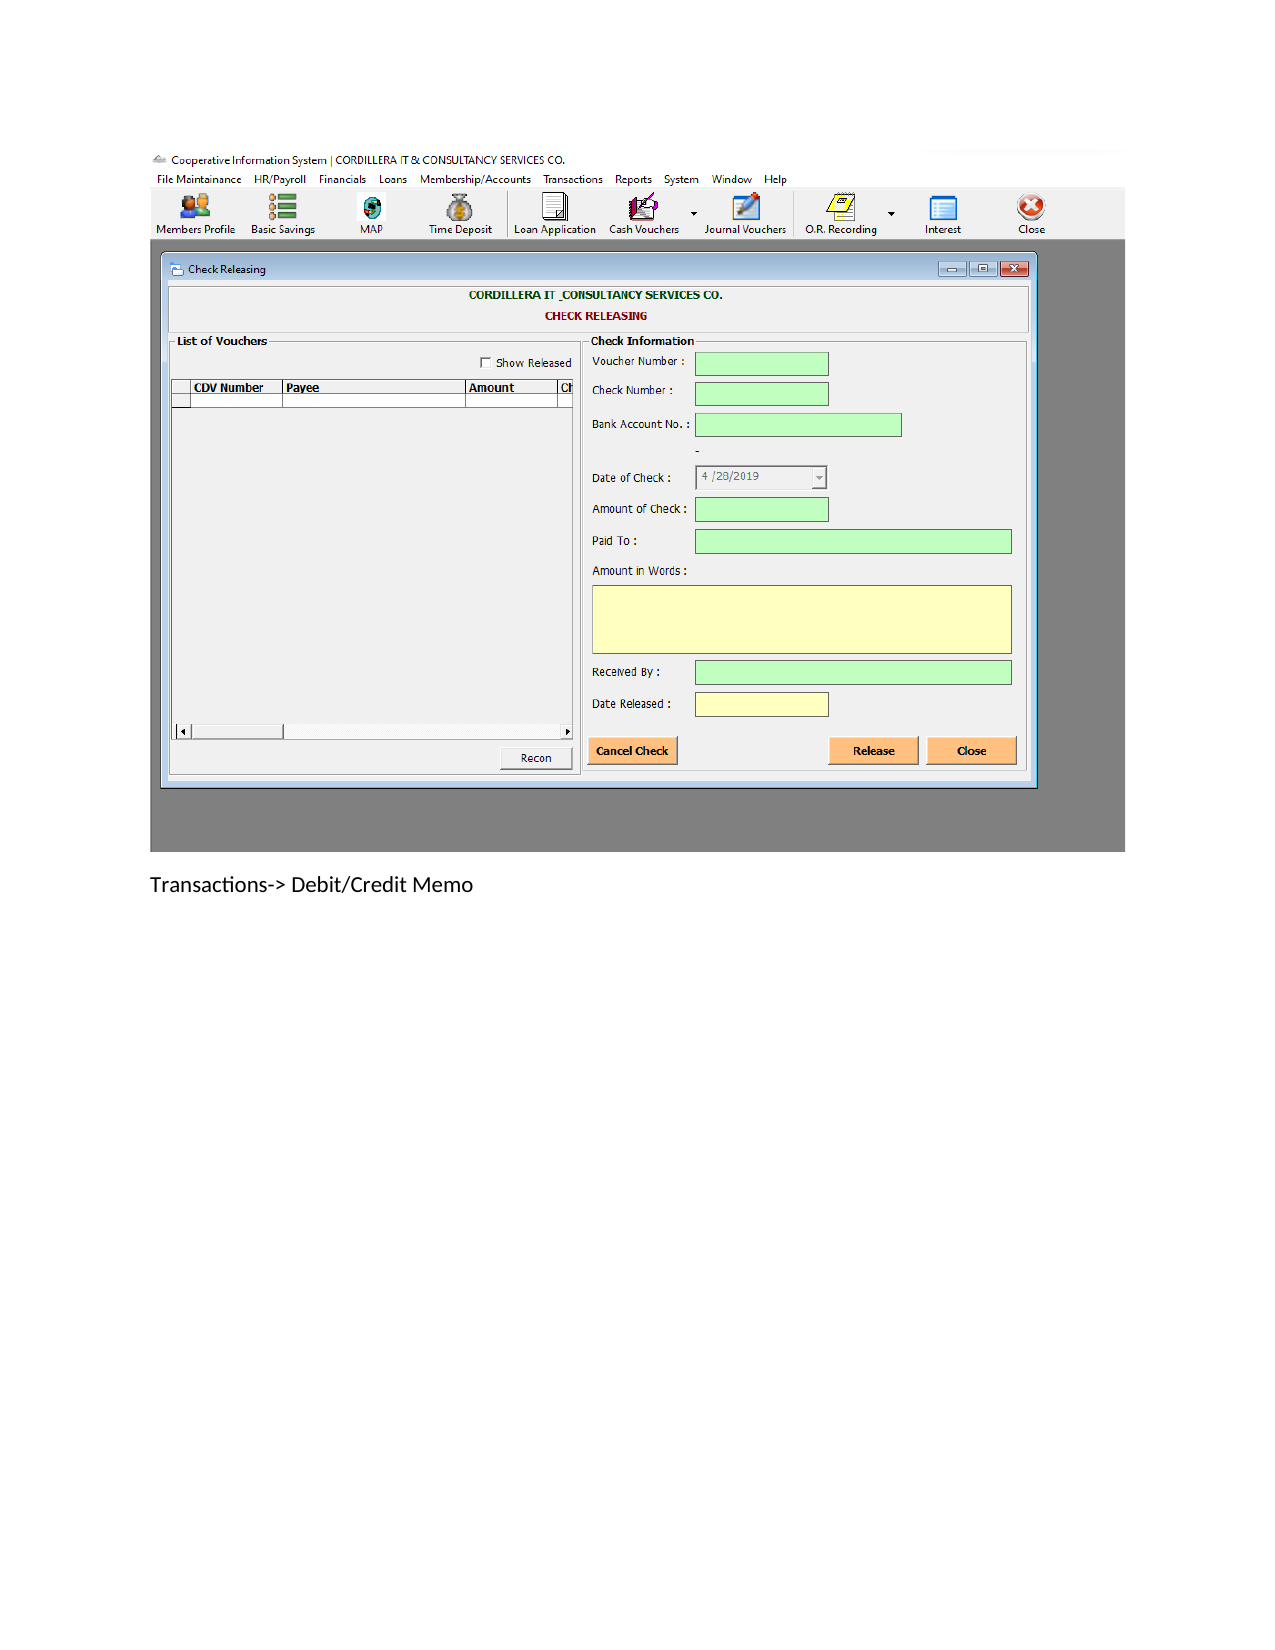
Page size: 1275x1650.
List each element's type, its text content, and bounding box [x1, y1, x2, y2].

picture [150, 150, 1125, 852]
text Transactions-> Debit/Credit Memo [150, 870, 1125, 898]
